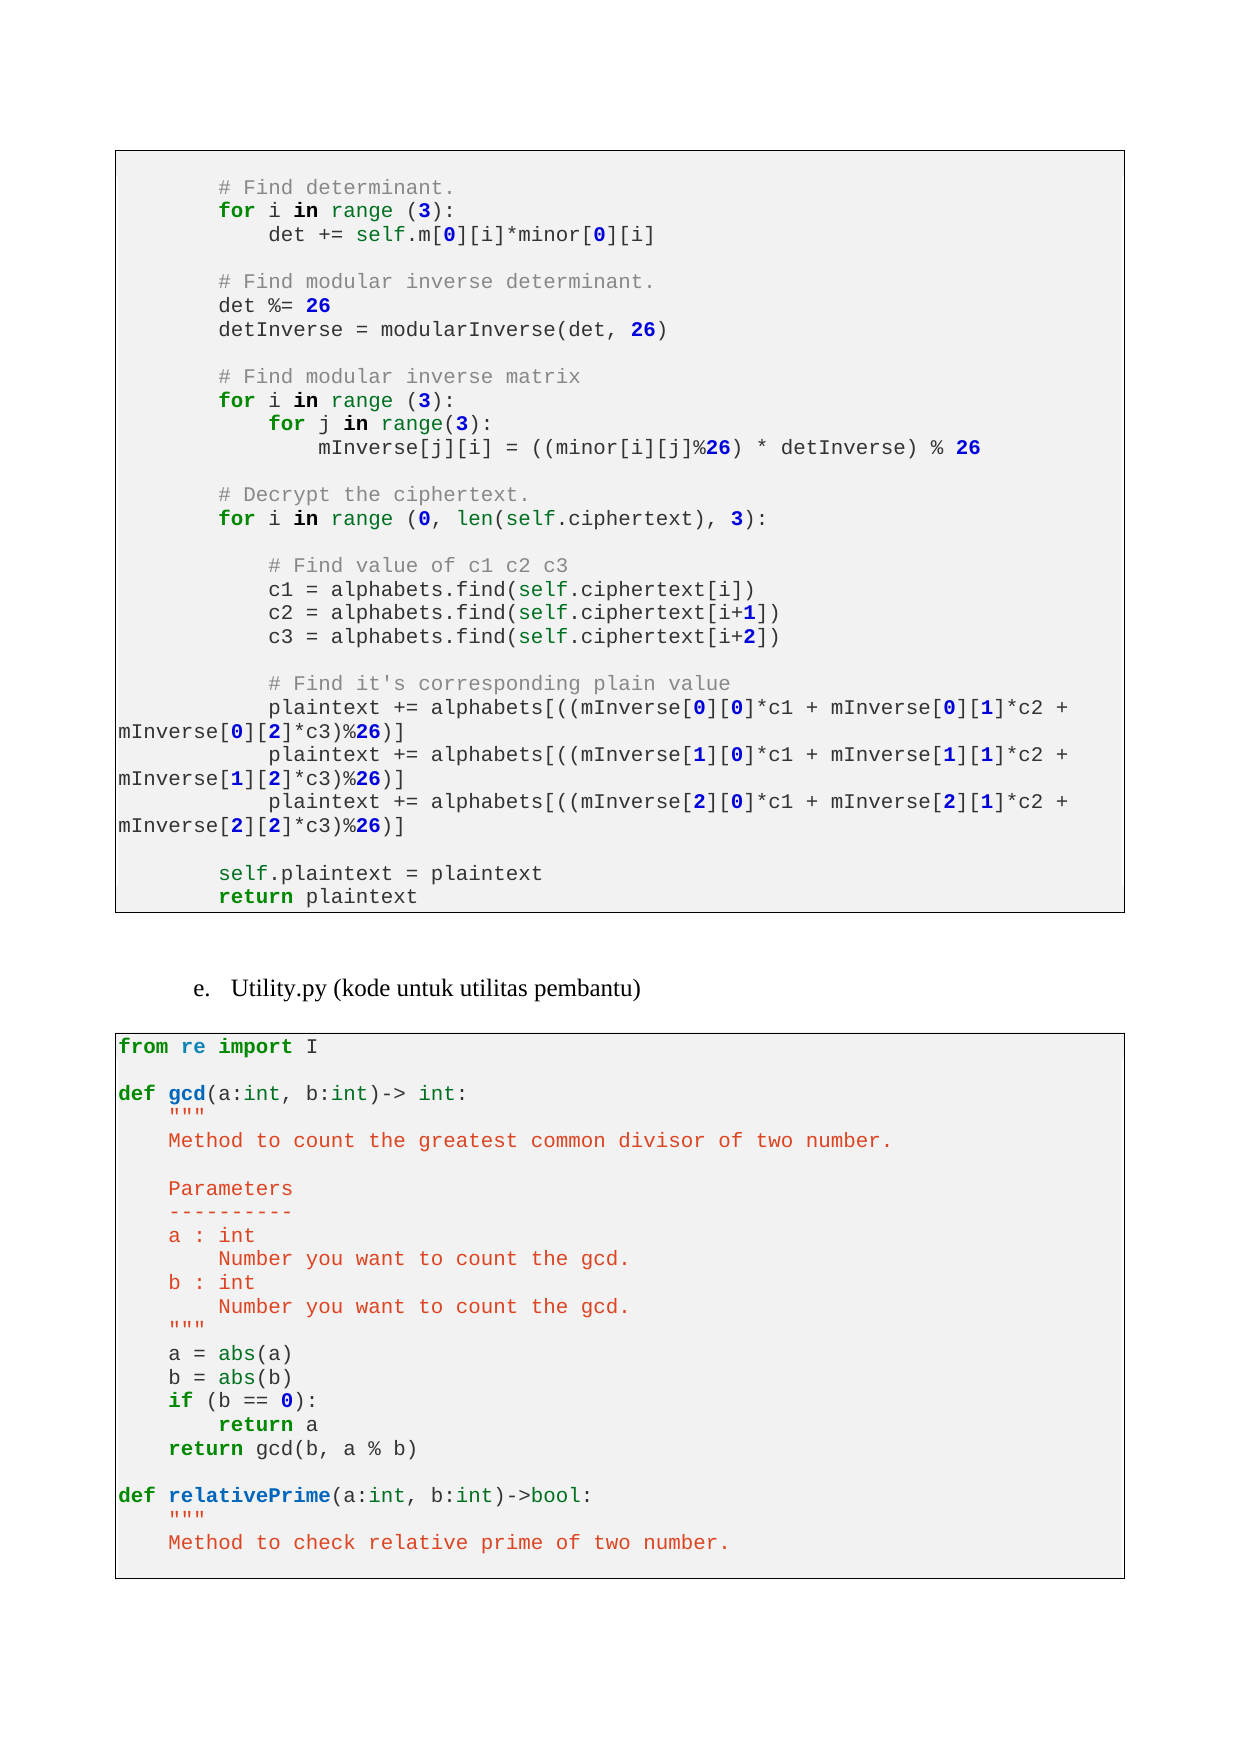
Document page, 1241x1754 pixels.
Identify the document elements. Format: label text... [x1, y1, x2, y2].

text b = abs(b) [118, 1367, 1122, 1390]
text return gcd(b, a % b) [118, 1438, 1122, 1461]
text mInverse[j][i] = ((minor[i][j]%26) * detInverse) % 26 [118, 437, 1122, 461]
text Method to count the greatest common divisor of two number. [118, 1130, 1122, 1154]
text return a [118, 1414, 1122, 1438]
text # Find modular inverse determinant. [118, 271, 1122, 295]
text """ [118, 1508, 1122, 1532]
text c2 = alphabets.find(self.ciphertext[i+1]) [118, 602, 1122, 626]
text detInverse = modularInverse(det, 26) [118, 319, 1122, 342]
text c1 = alphabets.find(self.ciphertext[i]) [118, 579, 1122, 602]
text plaintext += alphabets[((mInverse[2][0]*c1 + mInverse[2][1]*c2 + mInverse[2][2]*c3)%26)] [118, 792, 1122, 839]
text det += self.m[0][i]*minor[0][i] [118, 224, 1122, 248]
list Utility.py (kode untuk utilitas pembantu) [193, 973, 1122, 1001]
text for j in range(3): [118, 413, 1122, 437]
text plaintext += alphabets[((mInverse[0][0]*c1 + mInverse[0][1]*c2 + mInverse[0][2]*c3)%26)] [118, 697, 1122, 744]
text if (b == 0): [118, 1390, 1122, 1414]
text from re import I [116, 1034, 1124, 1059]
text for i in range (3): [118, 389, 1122, 413]
text ---------- [118, 1201, 1122, 1225]
text def gcd(a:int, b:int)-> int: [118, 1083, 1122, 1107]
text """ [118, 1319, 1122, 1343]
text det %= 26 [118, 295, 1122, 319]
text a = abs(a) [118, 1343, 1122, 1367]
text def relativePrime(a:int, b:int)->bool: [118, 1485, 1122, 1508]
text Parameters [118, 1177, 1122, 1201]
text Number you want to count the gcd. [118, 1296, 1122, 1319]
text for i in range (0, len(self.ciphertext), 3): [118, 508, 1122, 531]
text # Find it's corresponding plain value [118, 673, 1122, 697]
text for i in range (3): [118, 200, 1122, 224]
text Number you want to count the gcd. [118, 1248, 1122, 1272]
text """ [118, 1107, 1122, 1130]
text # Find value of c1 c2 c3 [118, 555, 1122, 579]
text self.plaintext = plaintext [118, 862, 1122, 883]
text b : int [118, 1272, 1122, 1296]
text a : int [118, 1225, 1122, 1248]
text Method to check relative prime of two number. [118, 1532, 1122, 1556]
text # Decrypt the ciphertext. [118, 484, 1122, 508]
text c3 = alphabets.find(self.ciphertext[i+2]) [118, 626, 1122, 650]
text return plaintext [116, 883, 1124, 912]
text # Find modular inverse matrix [118, 366, 1122, 389]
text plaintext += alphabets[((mInverse[1][0]*c1 + mInverse[1][1]*c2 + mInverse[1][2]*c3)%26)] [118, 744, 1122, 792]
text # Find determinant. [118, 177, 1122, 200]
